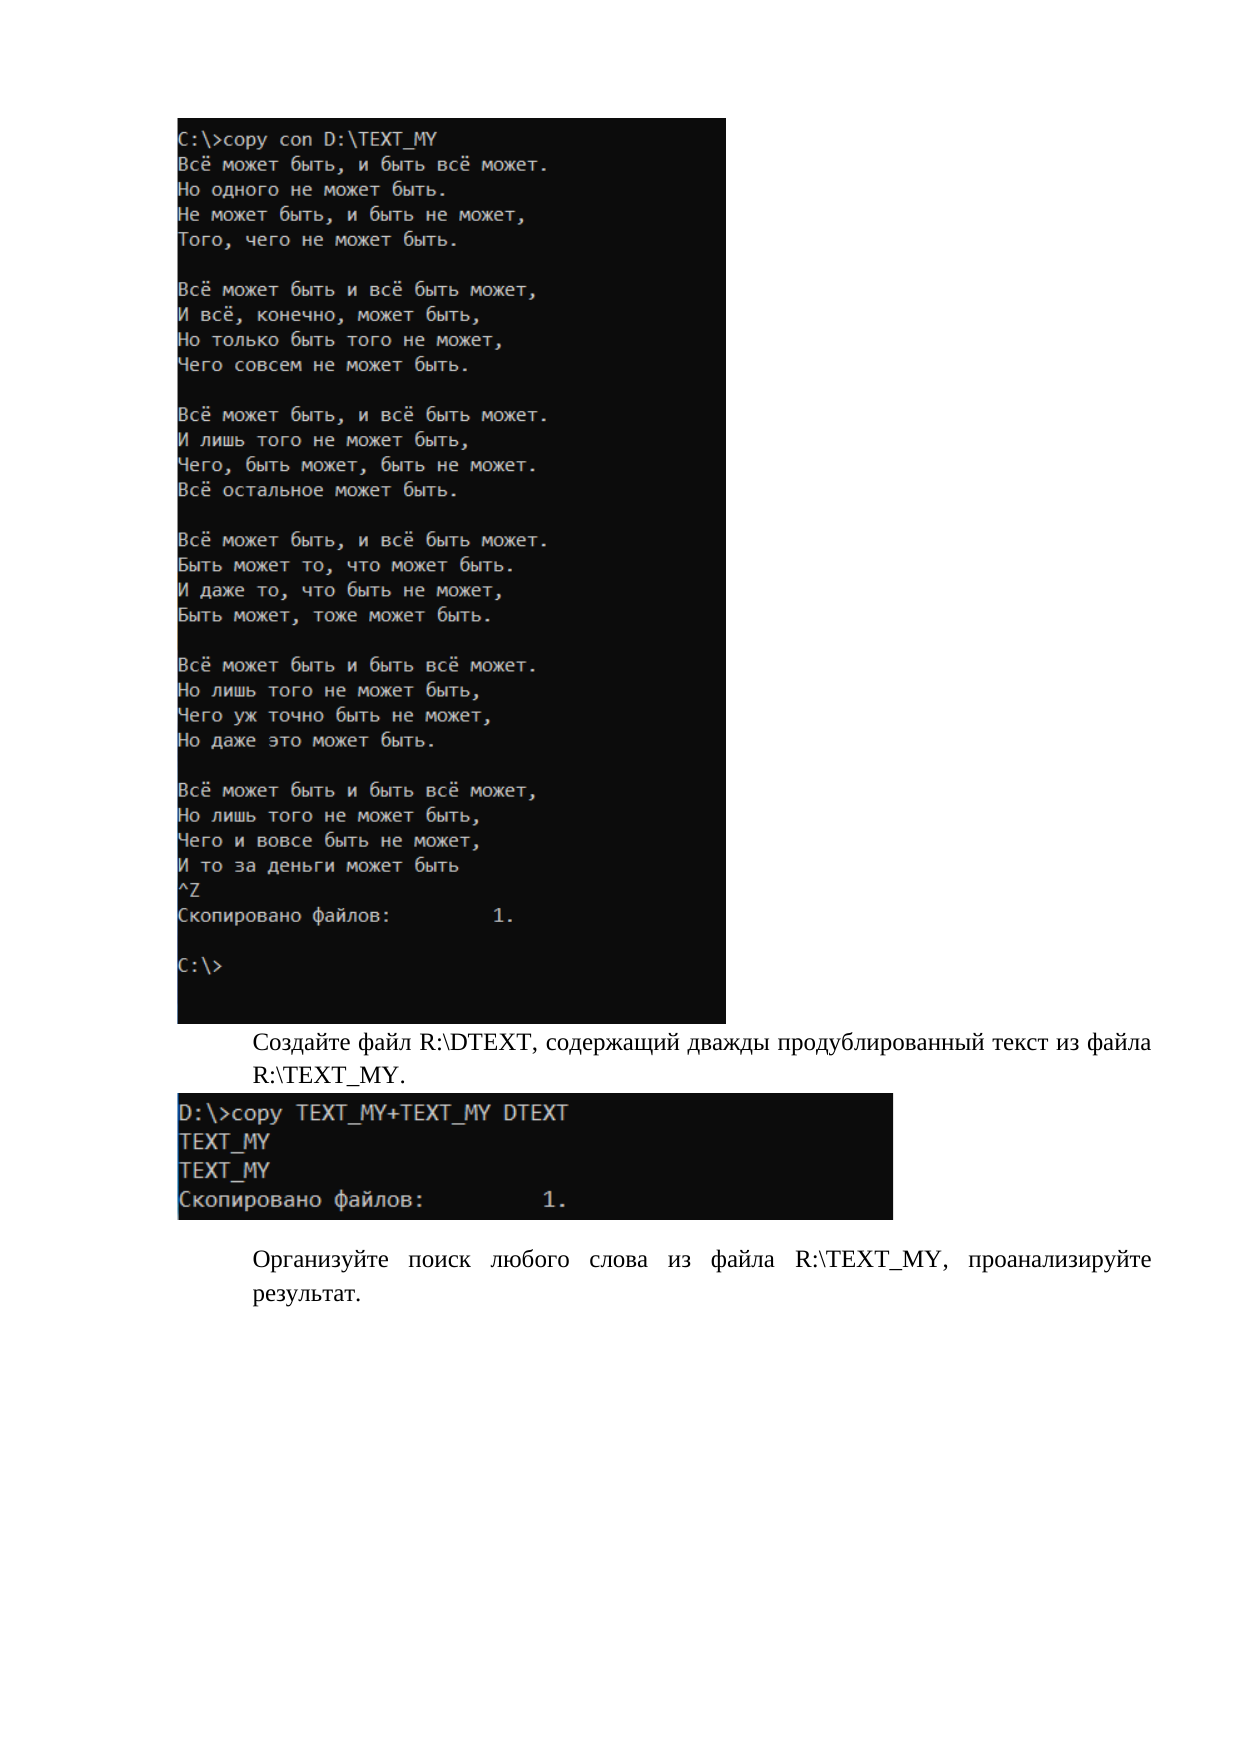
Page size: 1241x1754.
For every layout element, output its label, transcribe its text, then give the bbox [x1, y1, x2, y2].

picture [177, 1093, 894, 1220]
text Создайте файл R:\DTEXT, содержащий дважды продублированный текст из файла R:\TEXT_MY. [252, 1027, 1152, 1089]
list Организуйте поиск любого слова из файла R:\TEXT_MY, проанализируйте результат. [252, 1244, 1152, 1306]
picture [177, 118, 726, 1024]
